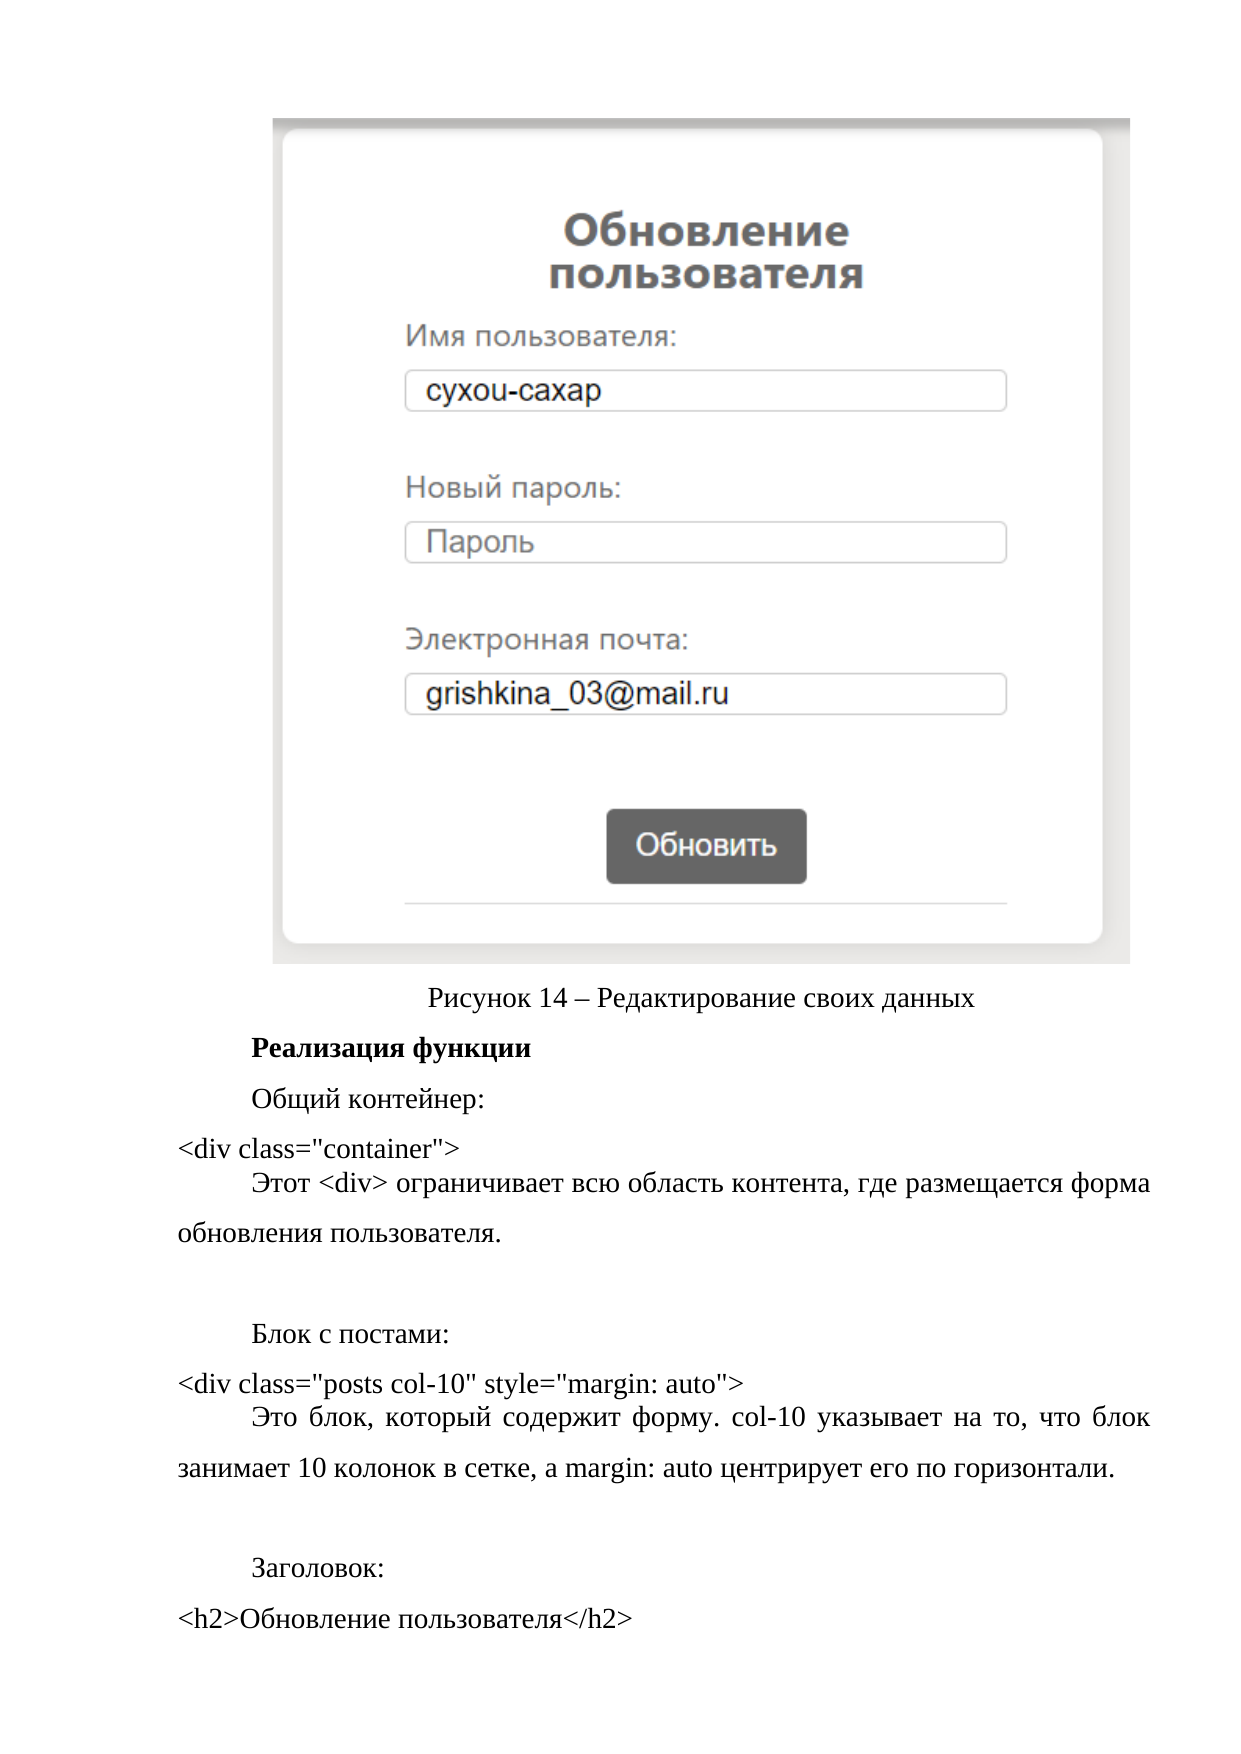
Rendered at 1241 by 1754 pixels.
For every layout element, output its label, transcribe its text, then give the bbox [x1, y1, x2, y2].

text Блок с постами: [177, 1316, 1152, 1349]
text <div class="posts col-10" style="margin: auto"> [177, 1366, 1152, 1399]
text Реализация функции [177, 1031, 1152, 1064]
text Этот <div> ограничивает всю область контента, где размещается форма обновления пользователя. [177, 1165, 1152, 1249]
picture [272, 118, 1131, 964]
text Рисунок 14 – Редактирование своих данных [177, 980, 1152, 1014]
text Это блок, который содержит форму. col-10 указывает на то, что блок занимает 10 колонок в сетке, а margin: auto центрирует его по горизонтали. [177, 1399, 1152, 1483]
text <div class="container"> [177, 1131, 1152, 1165]
text <h2>Обновление пользователя</h2> [177, 1601, 1152, 1634]
text Заголовок: [177, 1551, 1152, 1584]
text Общий контейнер: [177, 1081, 1152, 1114]
